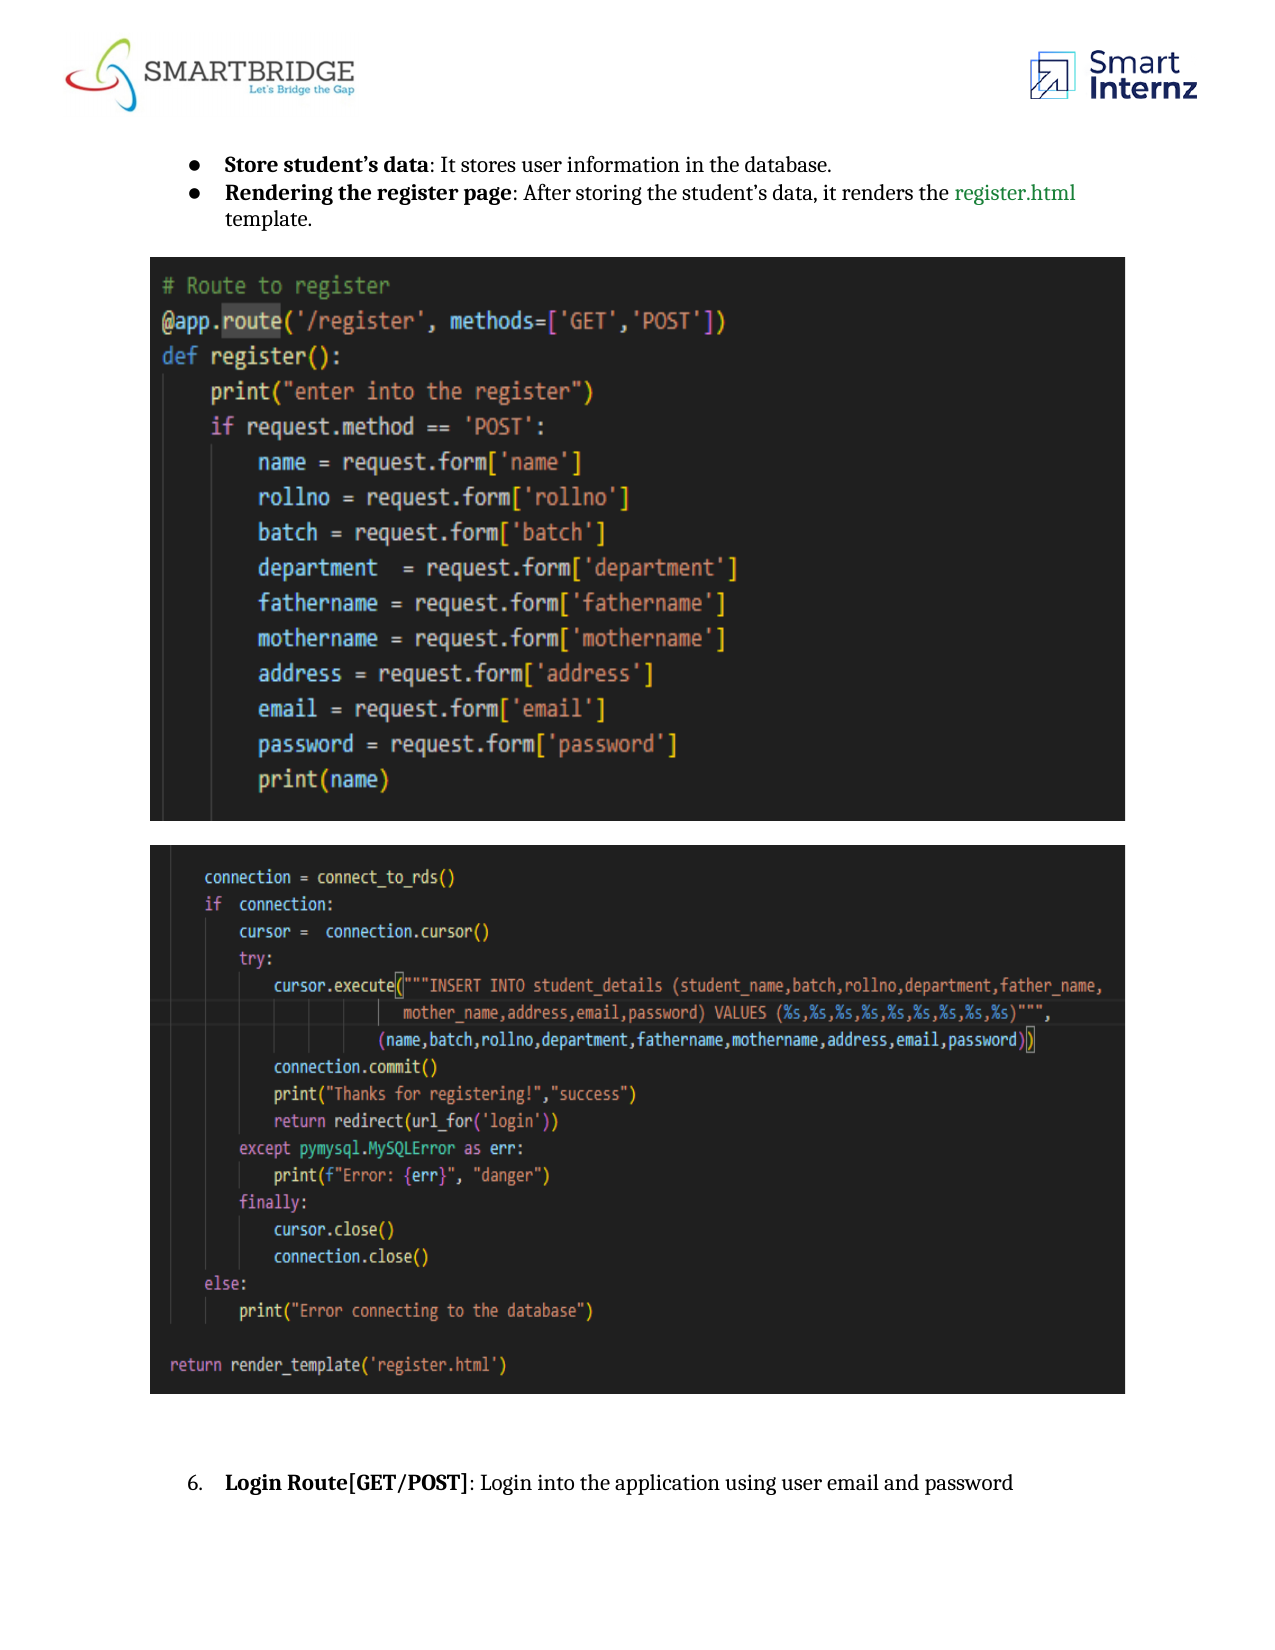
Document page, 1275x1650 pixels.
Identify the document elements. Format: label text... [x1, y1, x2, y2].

picture [150, 257, 1125, 821]
picture [150, 845, 1125, 1394]
list Login Route[GET/POST]: Login into the application using user email and password [187, 1469, 1125, 1496]
picture [62, 32, 359, 117]
list Store student’s data: It stores user information in the database. [187, 150, 1125, 178]
picture [1025, 50, 1202, 99]
list Rendering the register page: After storing the student’s data, it renders the register.html template. [187, 178, 1125, 232]
